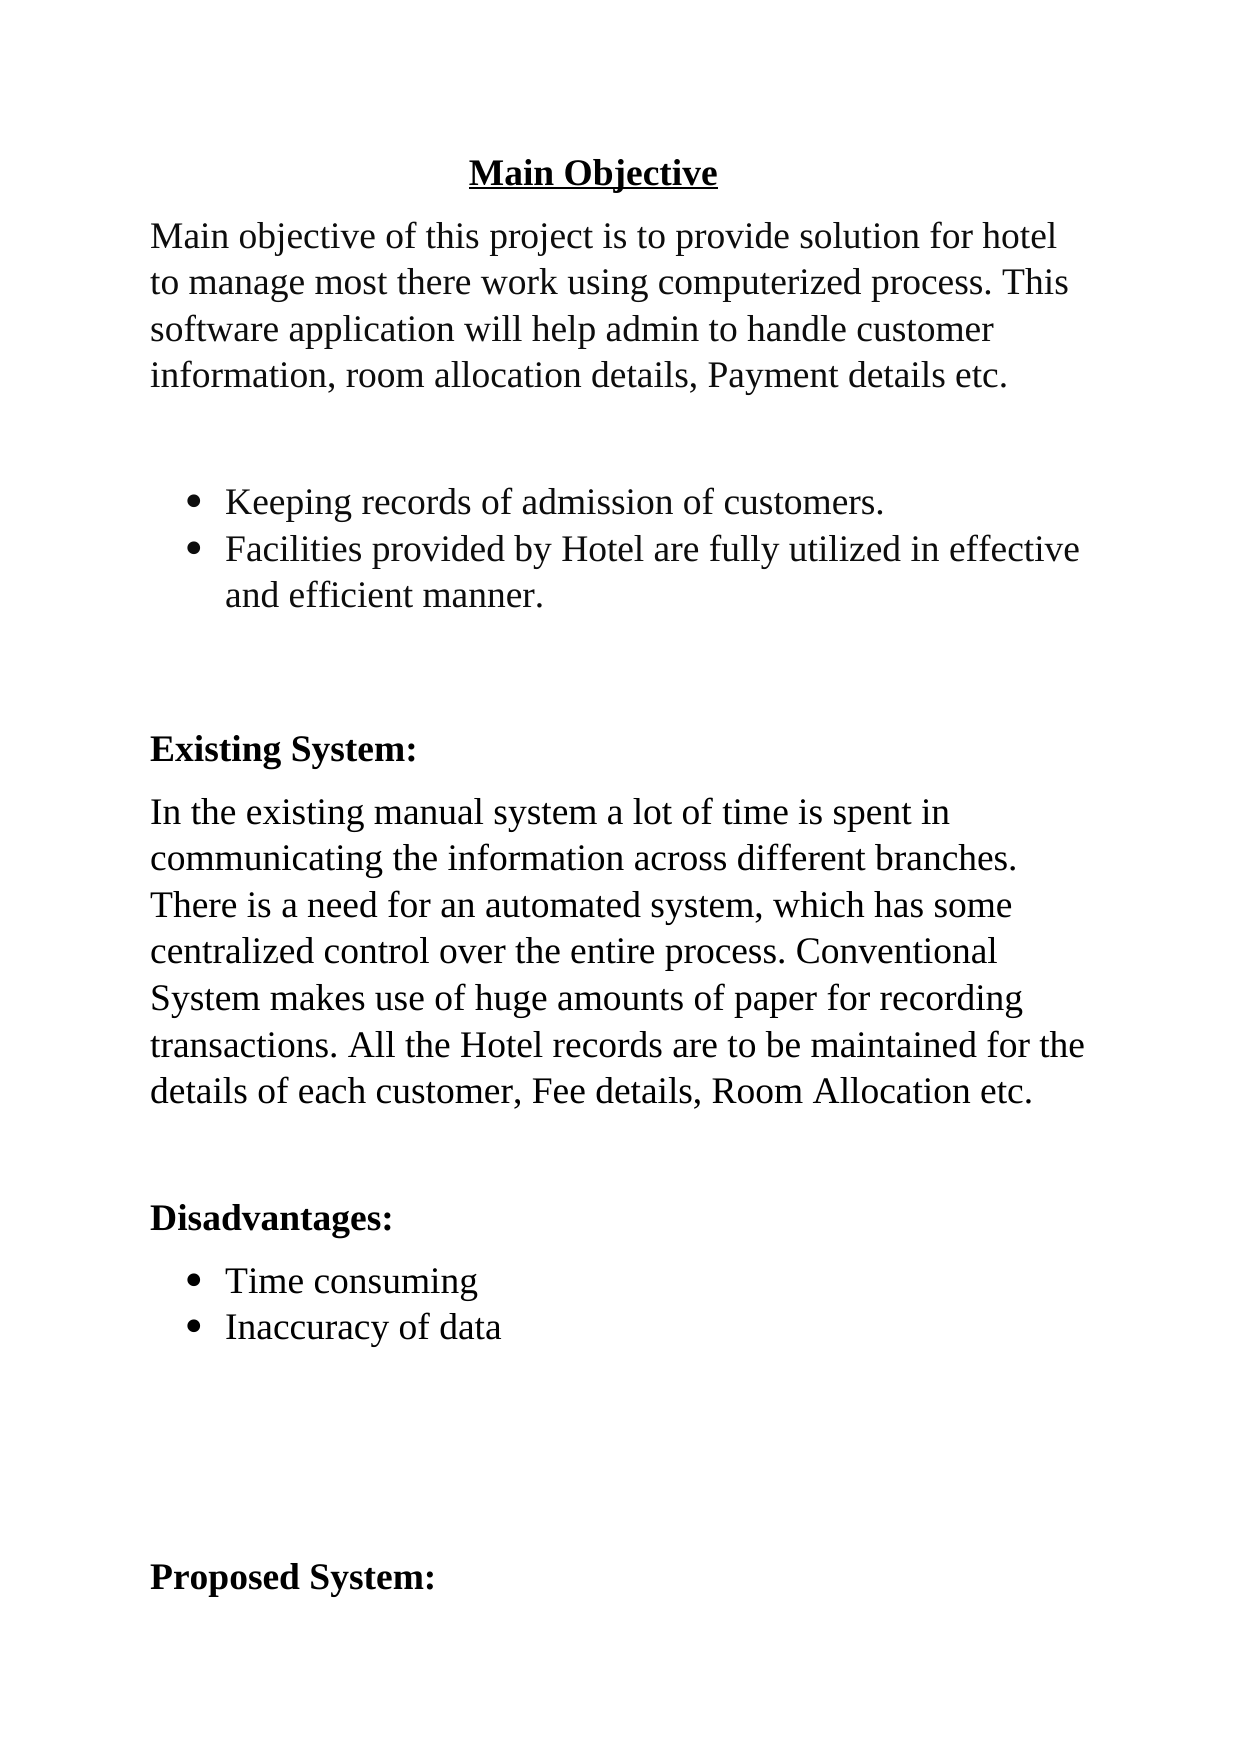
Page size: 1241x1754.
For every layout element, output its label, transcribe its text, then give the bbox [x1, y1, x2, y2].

text Disadvantages: [150, 1195, 1090, 1238]
text Main Objective [150, 150, 1090, 193]
list Keeping records of admission of customers. [187, 479, 1090, 522]
text Main objective of this project is to provide solution for hotel to manage most there work using computerized process. This software application will help admin to handle customer information, room allocation details, Payment details etc. [150, 213, 1090, 396]
list Time consuming [187, 1258, 1090, 1301]
list Facilities provided by Hotel are fully utilized in effective and efficient manner. [187, 526, 1090, 616]
list Inaccuracy of data [187, 1305, 1090, 1348]
text Proposed System: [150, 1554, 1090, 1597]
text In the existing manual system a lot of time is spent in communicating the information across different branches. There is a need for an automated system, which has some centralized control over the entire process. Conventional System makes use of huge amounts of paper for recording transactions. All the Hotel records are to be maintained for the details of each customer, Fee details, Room Allocation etc. [150, 789, 1090, 1112]
text Existing System: [150, 726, 1090, 769]
